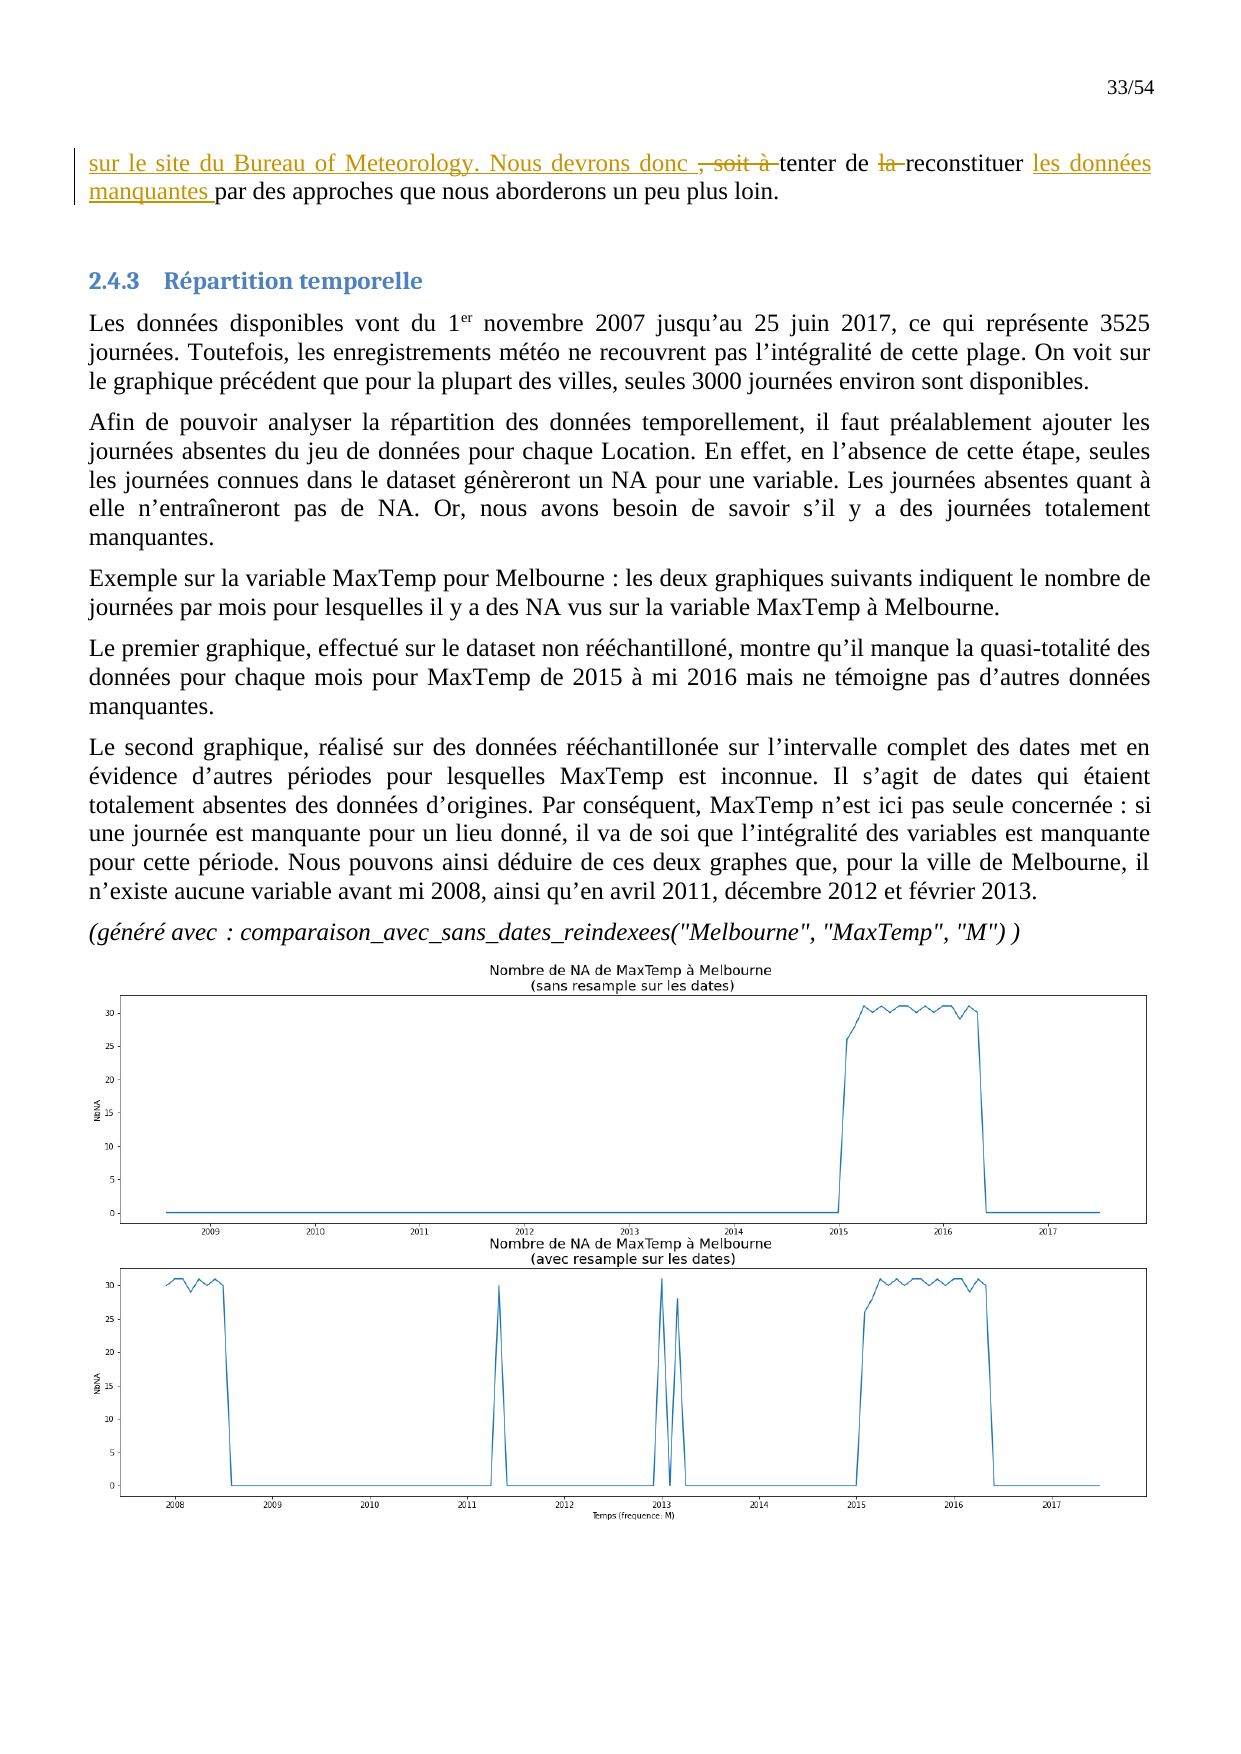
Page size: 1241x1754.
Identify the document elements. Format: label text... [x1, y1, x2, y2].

text Afin de pouvoir analyser la répartition des données temporellement, il faut préalablement ajouter les journées absentes du jeu de données pour chaque Location. En effet, en l’absence de cette étape, seules les journées connues dans le dataset génèreront un NA pour une variable. Les journées absentes quant à elle n’entraîneront pas de NA. Or, nous avons besoin de savoir s’il y a des journées totalement manquantes. [89, 407, 1152, 551]
text Les données disponibles vont du 1er novembre 2007 jusqu’au 25 juin 2017, ce qui représente 3525 journées. Toutefois, les enregistrements météo ne recouvrent pas l’intégralité de cette plage. On voit sur le graphique précédent que pour la plupart des villes, seules 3000 journées environ sont disponibles. [89, 308, 1152, 395]
picture [88, 958, 1151, 1525]
text Le premier graphique, effectué sur le dataset non rééchantilloné, montre qu’il manque la quasi-totalité des données pour chaque mois pour MaxTemp de 2015 à mi 2016 mais ne témoigne pas d’autres données manquantes. [89, 633, 1152, 720]
subtitle Répartition temporelle [89, 267, 1152, 296]
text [89, 148, 1152, 205]
text Le second graphique, réalisé sur des données rééchantillonée sur l’intervalle complet des dates met en évidence d’autres périodes pour lesquelles MaxTemp est inconnue. Il s’agit de dates qui étaient totalement absentes des données d’origines. Par conséquent, MaxTemp n’est ici pas seule concernée : si une journée est manquante pour un lieu donné, il va de soi que l’intégralité des variables est manquante pour cette période. Nous pouvons ainsi déduire de ces deux graphes que, pour la ville de Melbourne, il n’existe aucune variable avant mi 2008, ainsi qu’en avril 2011, décembre 2012 et février 2013. [89, 732, 1152, 905]
text Exemple sur la variable MaxTemp pour Melbourne : les deux graphiques suivants indiquent le nombre de journées par mois pour lesquelles il y a des NA vus sur la variable MaxTemp à Melbourne. [89, 563, 1152, 621]
text (généré avec : comparaison_avec_sans_dates_reindexees("Melbourne", "MaxTemp", "M") ) [89, 917, 1152, 946]
